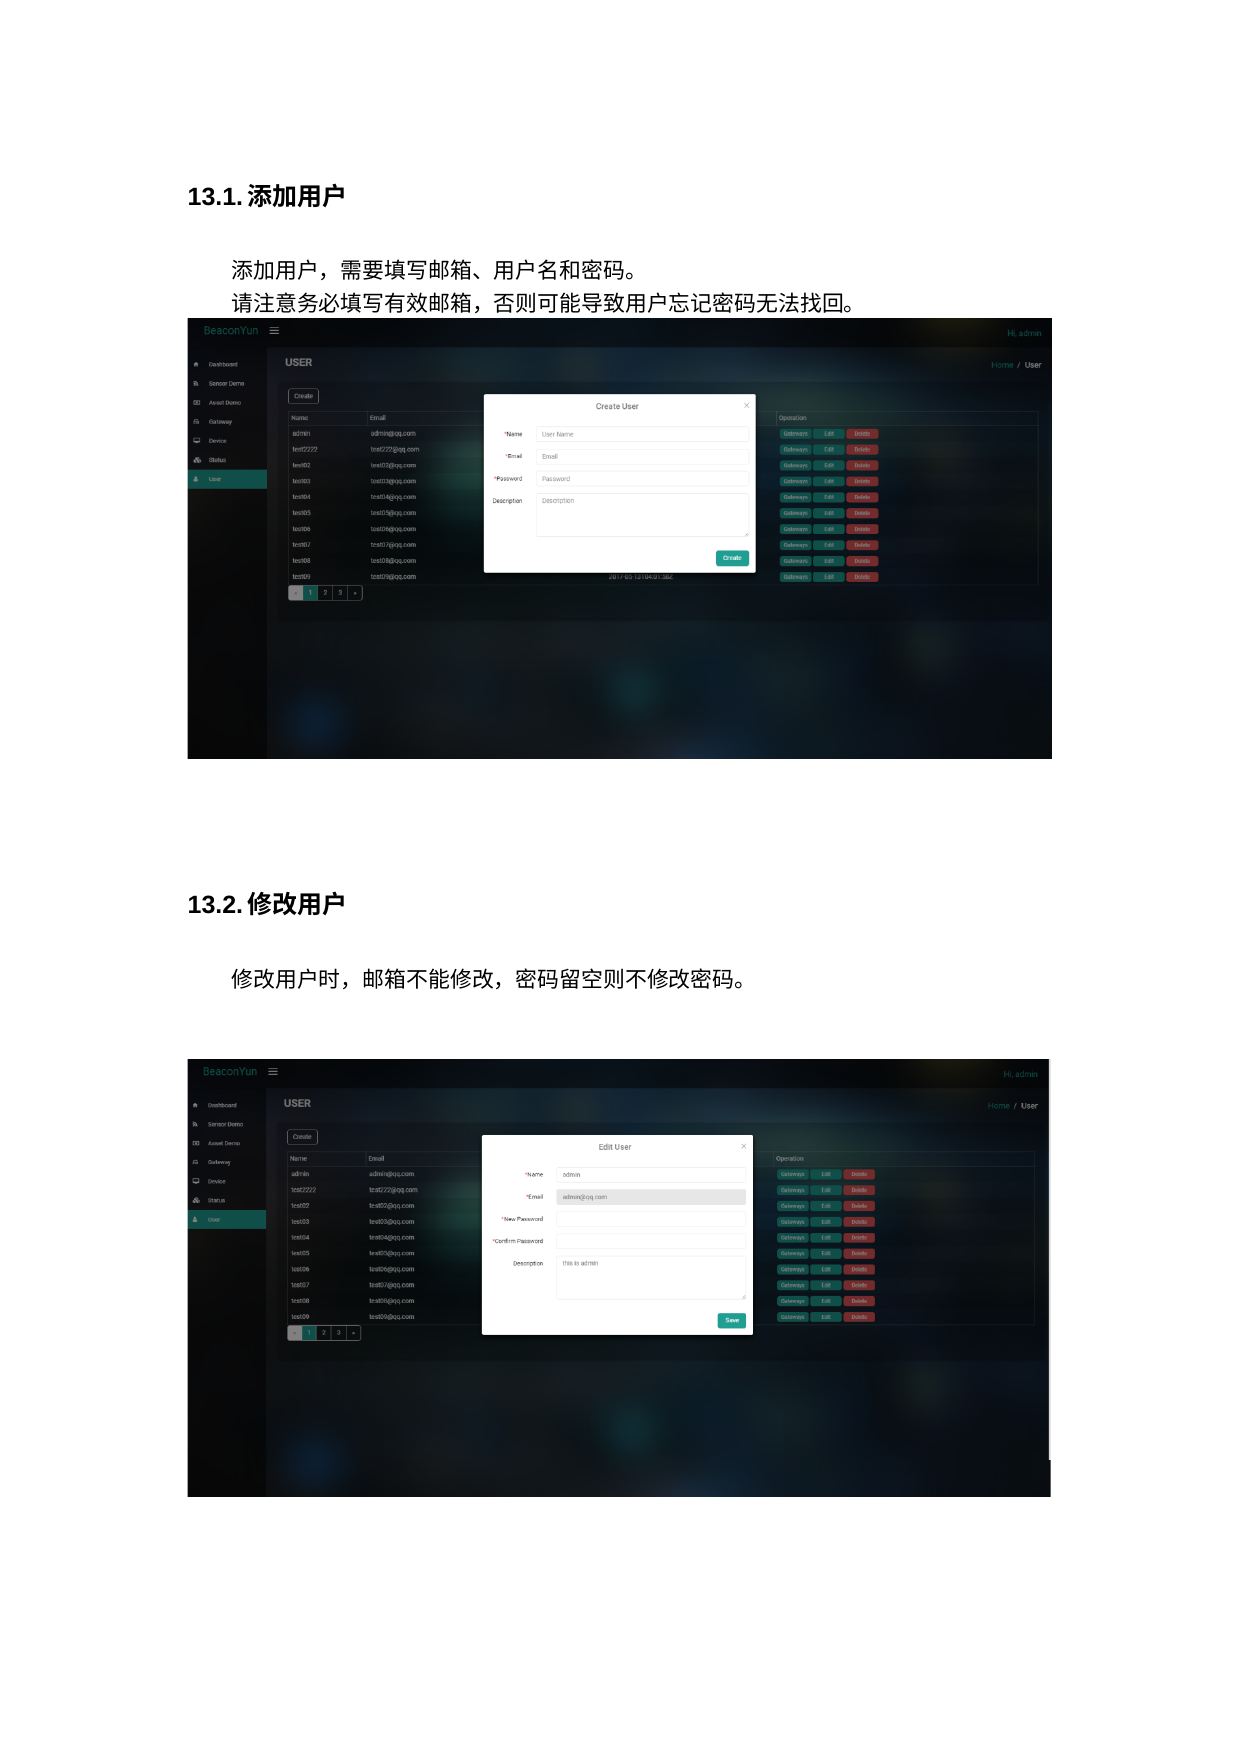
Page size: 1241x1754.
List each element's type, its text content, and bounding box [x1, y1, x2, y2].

text 请注意务必填写有效邮箱，否则可能导致用户忘记密码无法找回。 [187, 286, 1053, 318]
picture [187, 318, 1052, 759]
text 修改用户时，邮箱不能修改，密码留空则不修改密码。 [187, 962, 1053, 994]
subtitle 添加用户 [187, 162, 1053, 227]
subtitle 修改用户 [187, 871, 1053, 936]
text 添加用户，需要填写邮箱、用户名和密码。 [187, 253, 1053, 286]
picture [187, 1059, 1051, 1497]
